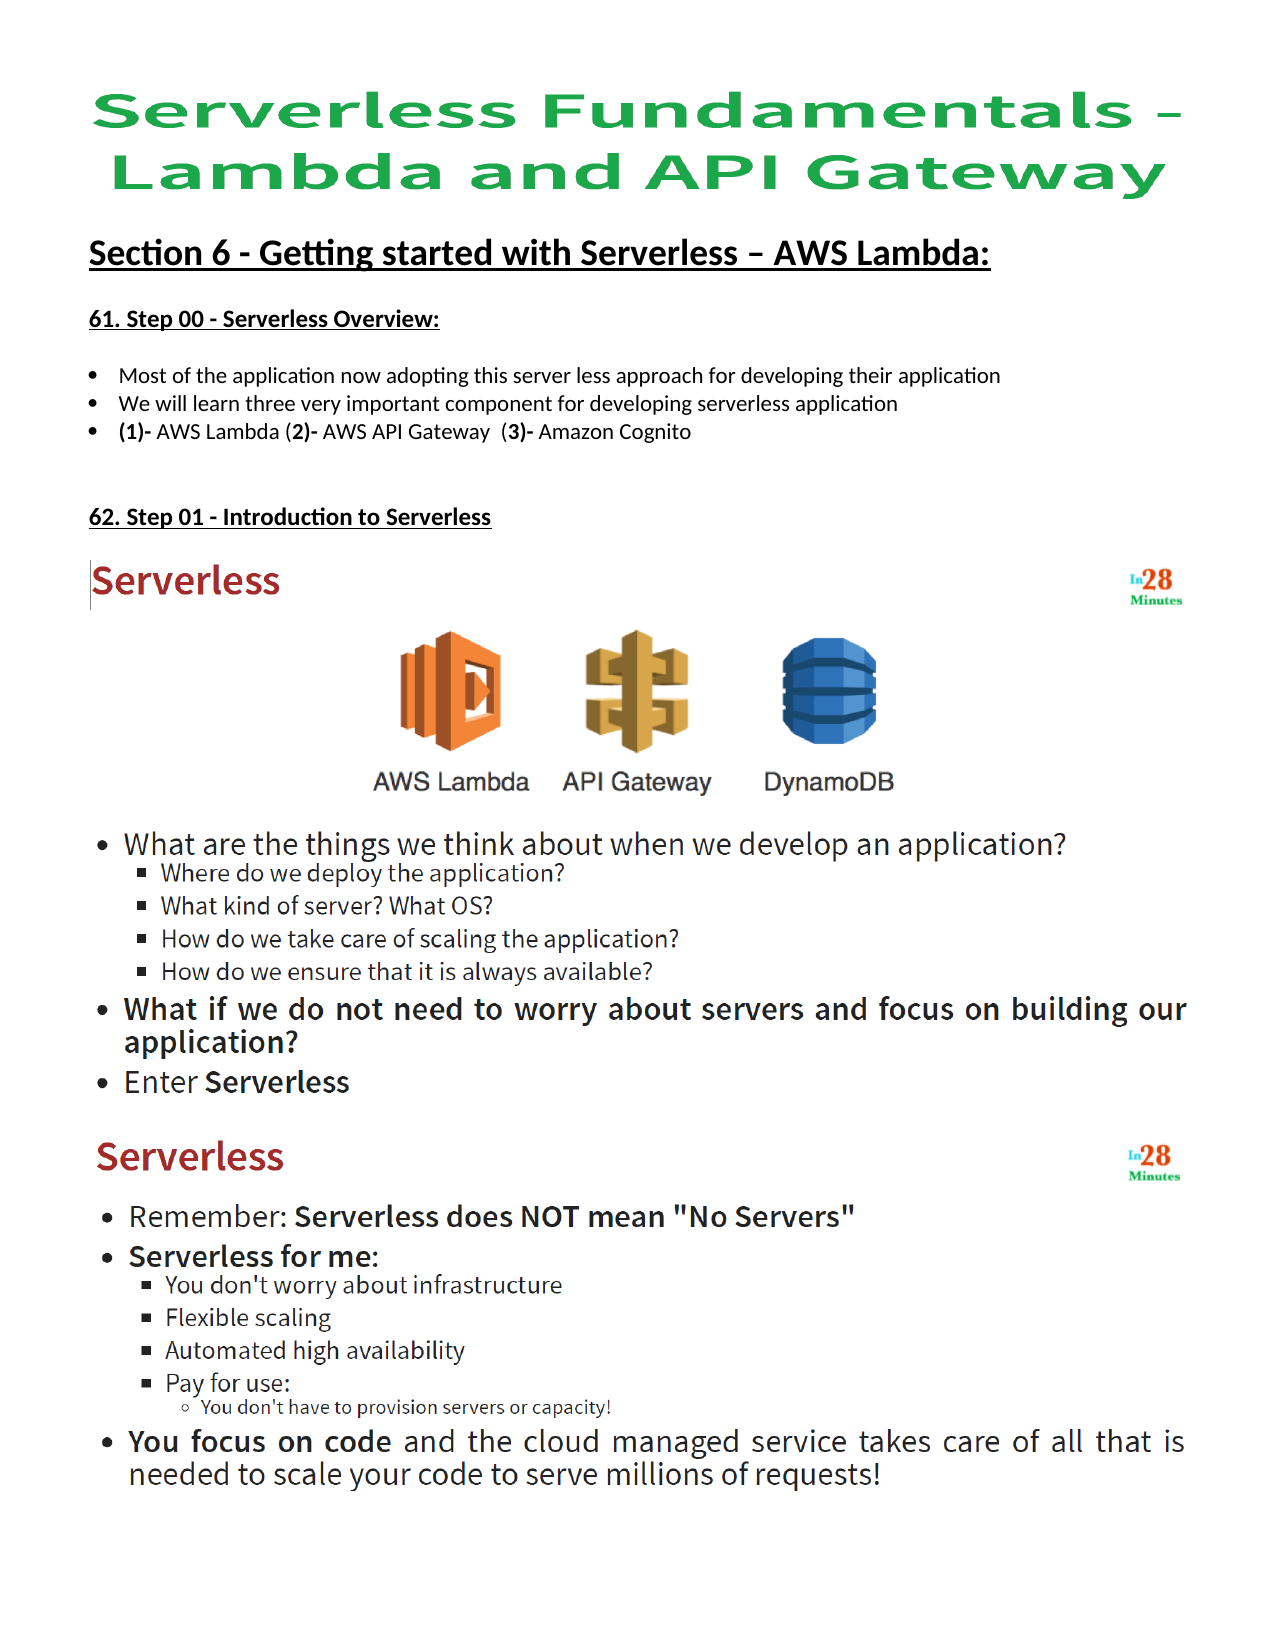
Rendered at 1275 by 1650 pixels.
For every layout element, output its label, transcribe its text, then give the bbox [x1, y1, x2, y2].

text 61. Step 00 - Serverless Overview: [89, 303, 1196, 333]
picture [88, 1138, 1197, 1491]
list (1)- AWS Lambda (2)- AWS API Gateway (3)- Amazon Cognito [89, 417, 1196, 445]
text 62. Step 01 - Introduction to Serverless [89, 501, 1196, 532]
text Section 6 - Getting started with Serverless – AWS Lambda: [89, 229, 1196, 275]
picture [88, 88, 1196, 205]
list Most of the application now adopting this server less approach for developing their application [89, 361, 1196, 389]
picture [88, 560, 1197, 1111]
list We will learn three very important component for developing serverless application [89, 389, 1196, 417]
